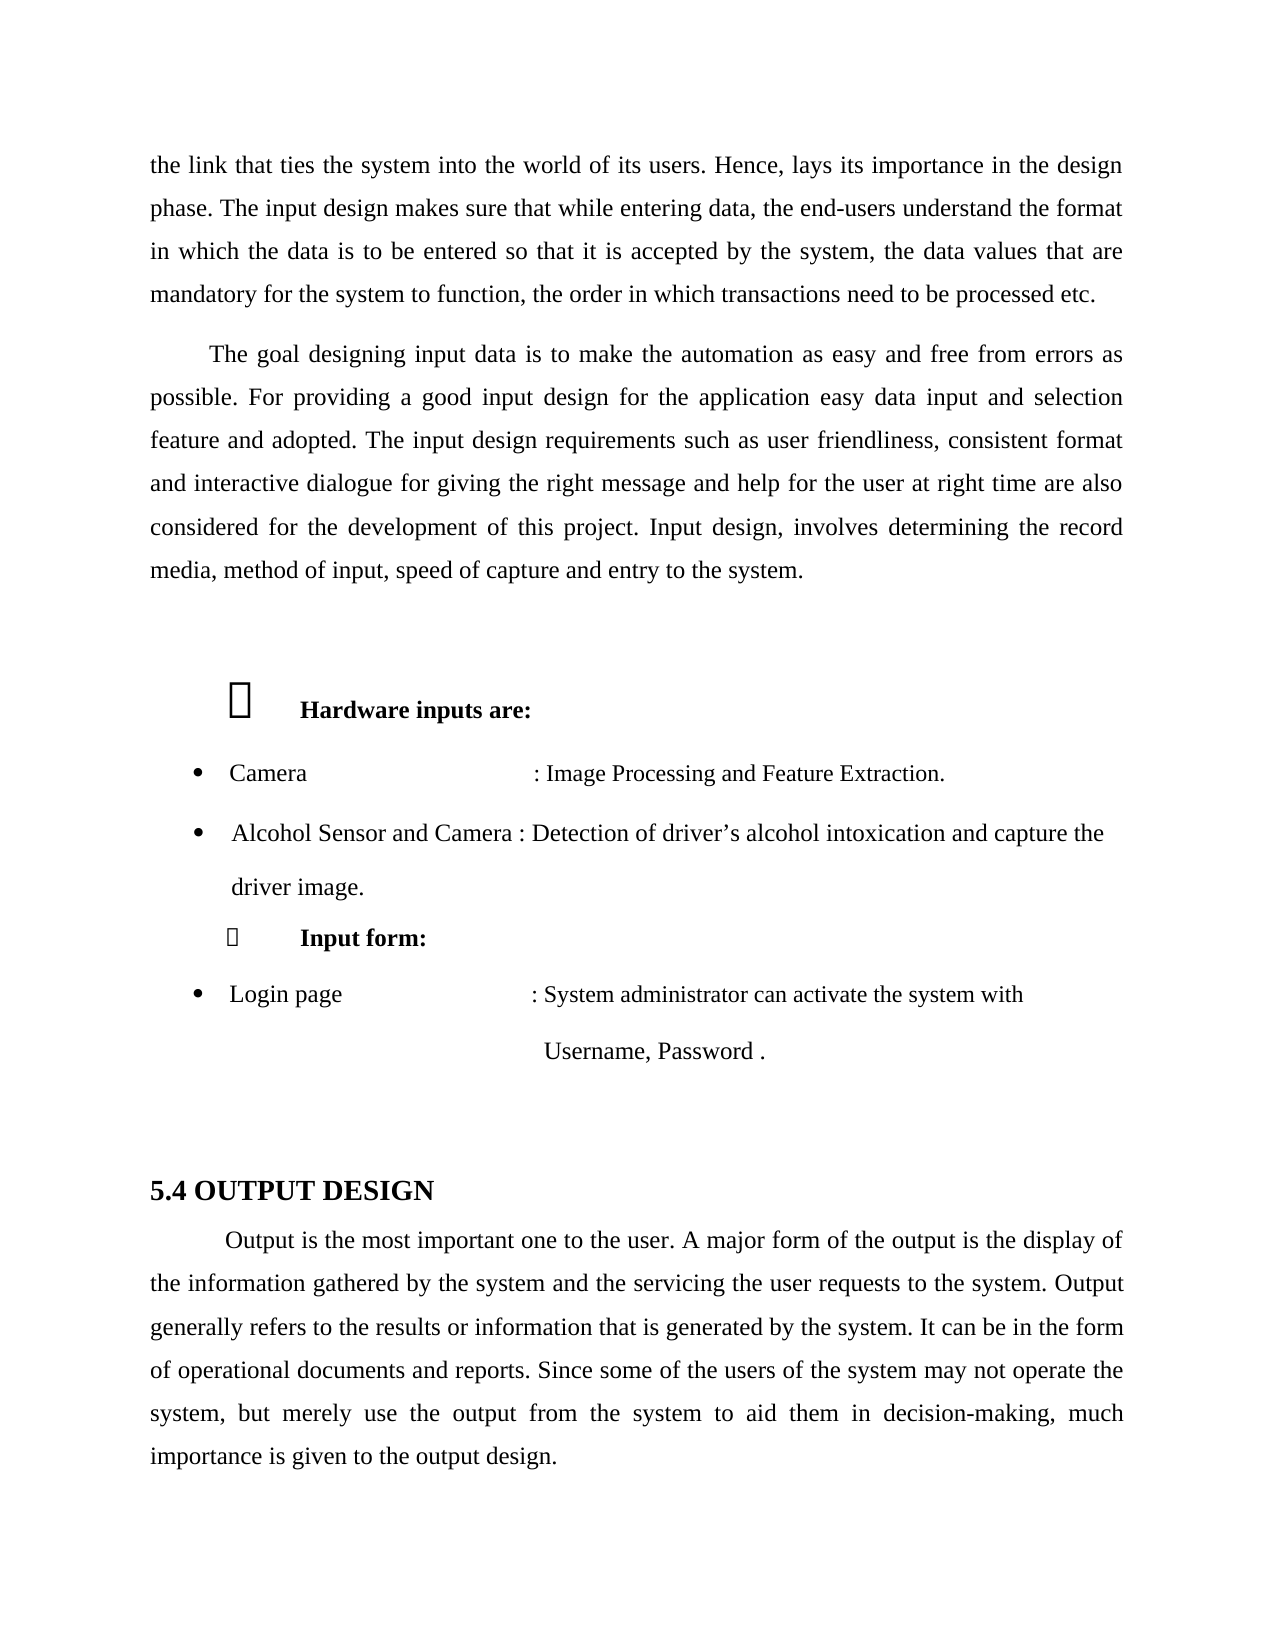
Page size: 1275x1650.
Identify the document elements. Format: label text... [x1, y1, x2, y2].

list Input form: [225, 926, 1125, 951]
text  Camera : Image Processing and Feature Extraction. [194, 758, 1125, 786]
text Output is the most important one to the user. A major form of the output is the display of the information gathered by the system and the servicing the user requests to the system. Output generally refers to the results or information that is generated by the system. It can be in the form of operational documents and reports. Since some of the users of the system may not operate the system, but merely use the output from the system to aid them in decision-making, much importance is given to the output design. [150, 1225, 1125, 1470]
list Hardware inputs are: [225, 674, 1125, 730]
text  Login page : System administrator can activate the system with [194, 979, 1125, 1008]
list Alcohol Sensor and Camera : Detection of driver’s alcohol intoxication and capture the driver image. [194, 818, 1125, 901]
text Username, Password . [231, 1036, 1125, 1065]
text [150, 150, 1124, 308]
text The goal designing input data is to make the automation as easy and free from errors as possible. For providing a good input design for the application easy data input and selection feature and adopted. The input design requirements such as user friendliness, consistent format and interactive dialogue for giving the right message and help for the user at right time are also considered for the development of this project. Input design, involves determining the record media, method of input, speed of capture and entry to the system. [150, 339, 1124, 583]
text 5.4 OUTPUT DESIGN [150, 1173, 1125, 1206]
